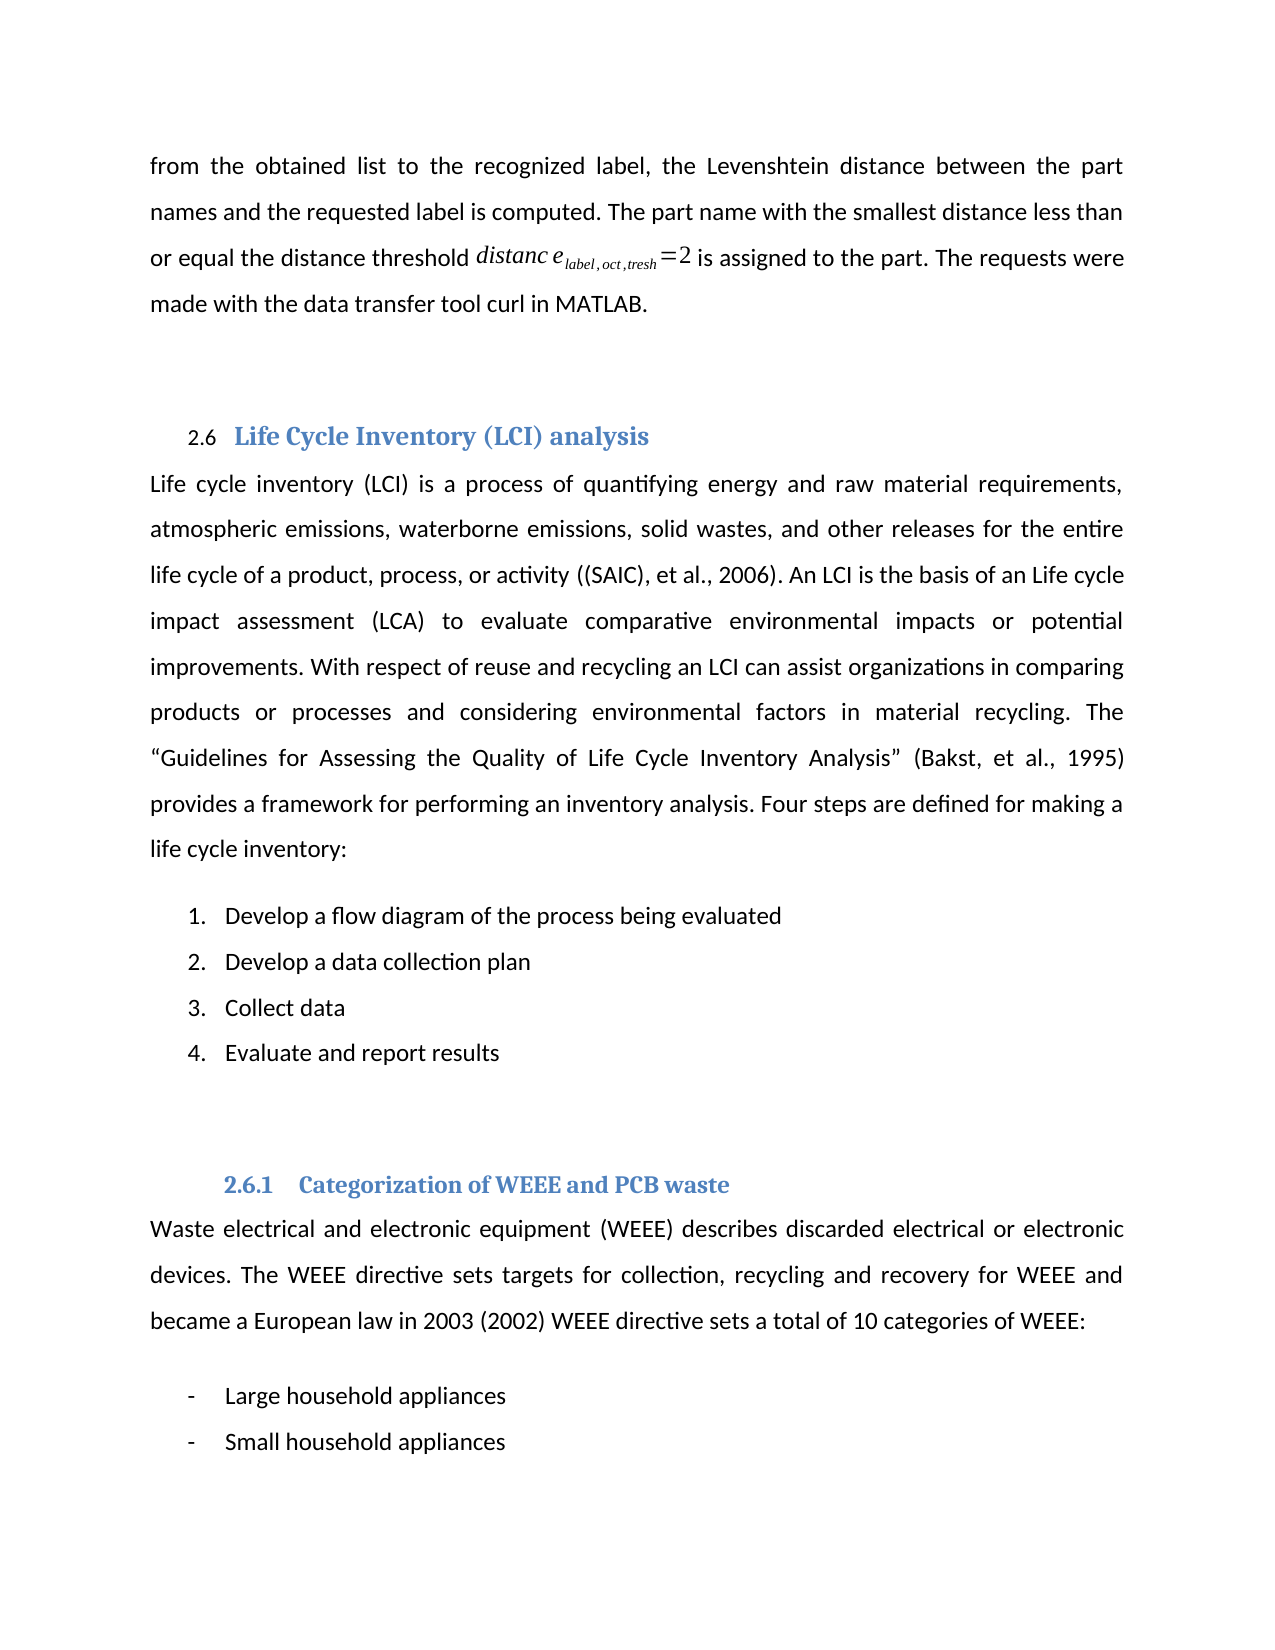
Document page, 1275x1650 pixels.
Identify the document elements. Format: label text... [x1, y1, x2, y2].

list Large household appliances [187, 1380, 1125, 1411]
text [150, 150, 1125, 318]
text Waste electrical and electronic equipment (WEEE) describes discarded electrical or electronic devices. The WEEE directive sets targets for collection, recycling and recovery for WEEE and became a European law in 2003 WEEE directive sets a total of 10 categories of WEEE: [150, 1214, 1125, 1336]
list Collect data [187, 992, 1125, 1022]
list Develop a data collection plan [187, 946, 1125, 976]
list Small household appliances [187, 1426, 1125, 1456]
text Life cycle inventory (LCI) is a process of quantifying energy and raw material requirements, atmospheric emissions, waterborne emissions, solid wastes, and other releases for the entire life cycle of a product, process, or activity . An LCI is the basis of an Life cycle impact assessment (LCA) to evaluate comparative environmental impacts or potential improvements. With respect of reuse and recycling an LCI can assist organizations in comparing products or processes and considering environmental factors in material recycling. The “Guidelines for Assessing the Quality of Life Cycle Inventory Analysis” provides a framework for performing an inventory analysis. Four steps are defined for making a life cycle inventory: [150, 468, 1125, 864]
subtitle Categorization of WEEE and PCB waste [224, 1171, 1125, 1199]
subtitle Life Cycle Inventory (LCI) analysis [187, 421, 1125, 452]
list Evaluate and report results [187, 1037, 1125, 1068]
list Develop a flow diagram of the process being evaluated [187, 900, 1125, 931]
